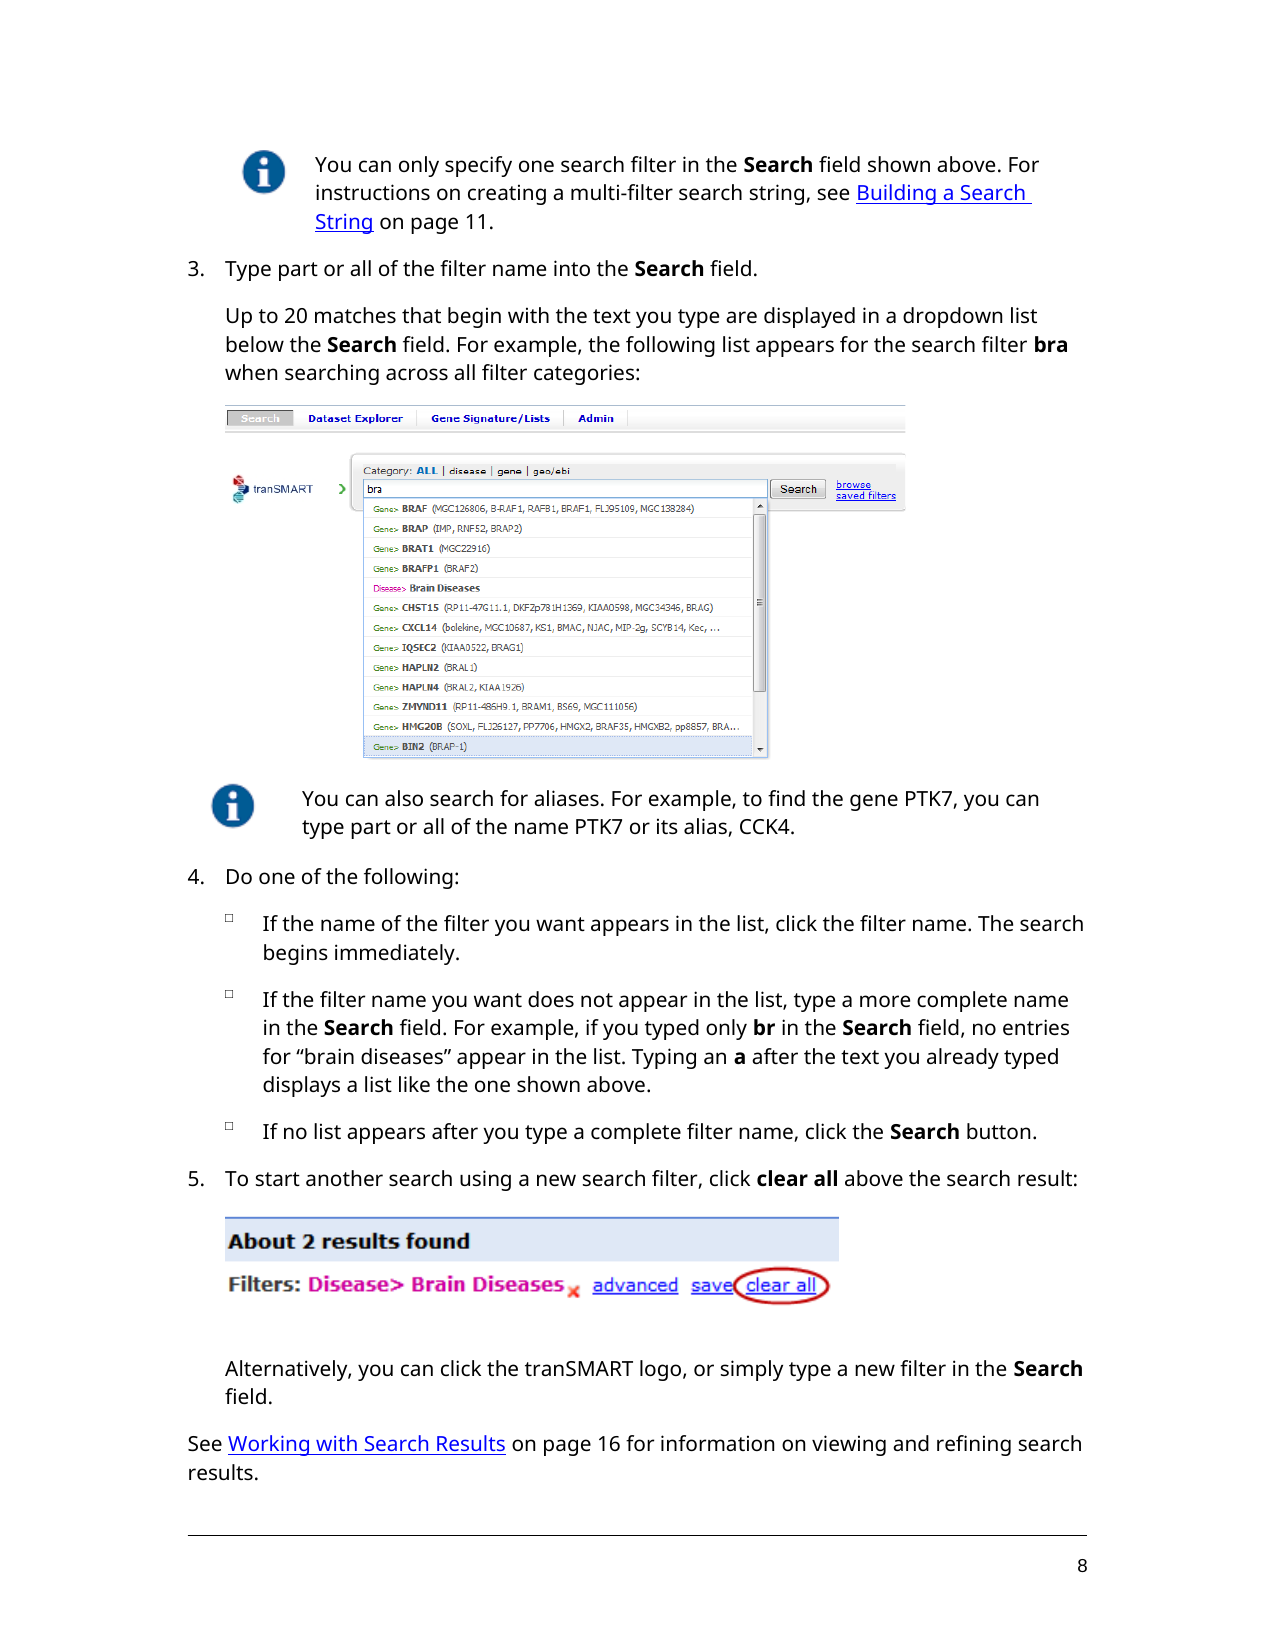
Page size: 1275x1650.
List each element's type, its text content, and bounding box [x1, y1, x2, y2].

list If the filter name you want does not appear in the list, type a more complete name in the Search field. For example, if you typed only br in the Search field, no entries for “brain diseases” appear in the list. Typing an a after the text you already typed displays a list like the one shown above. [225, 985, 1087, 1099]
list Type part or all of the filter name into the Search field. [187, 254, 1087, 282]
list If no list appears after you type a complete filter name, click the Search button. [225, 1117, 1087, 1146]
table_header [176, 784, 291, 859]
picture [225, 1211, 839, 1336]
text See on page 16 for information on viewing and refining search results. [187, 1429, 1087, 1486]
picture [205, 783, 262, 829]
text Alternatively, you can click the tranSMART logo, or simply type a new filter in the Search field. [225, 1354, 1087, 1411]
list Do one of the following: [187, 862, 1087, 891]
text Up to 20 matches that begin with the text you type are displayed in a dropdown list below the Search field. For example, the following list appears for the search filter bra when searching across all filter categories: [225, 301, 1087, 387]
picture [236, 150, 293, 196]
list To start another search using a new search filter, click clear all above the search result: [187, 1164, 1087, 1193]
table_header [225, 150, 304, 254]
picture [225, 405, 906, 765]
table_header You can also search for aliases. For example, to find the gene PTK7, you can type part or all of the name PTK7 or its alias, CCK4. [291, 784, 1099, 859]
table_header You can only specify one search filter in the Search field shown above. For instructions on creating a multi-filter search string, see on page 11. [304, 150, 1099, 254]
list If the name of the filter you want appears in the list, click the filter name. The search begins immediately. [225, 909, 1087, 966]
